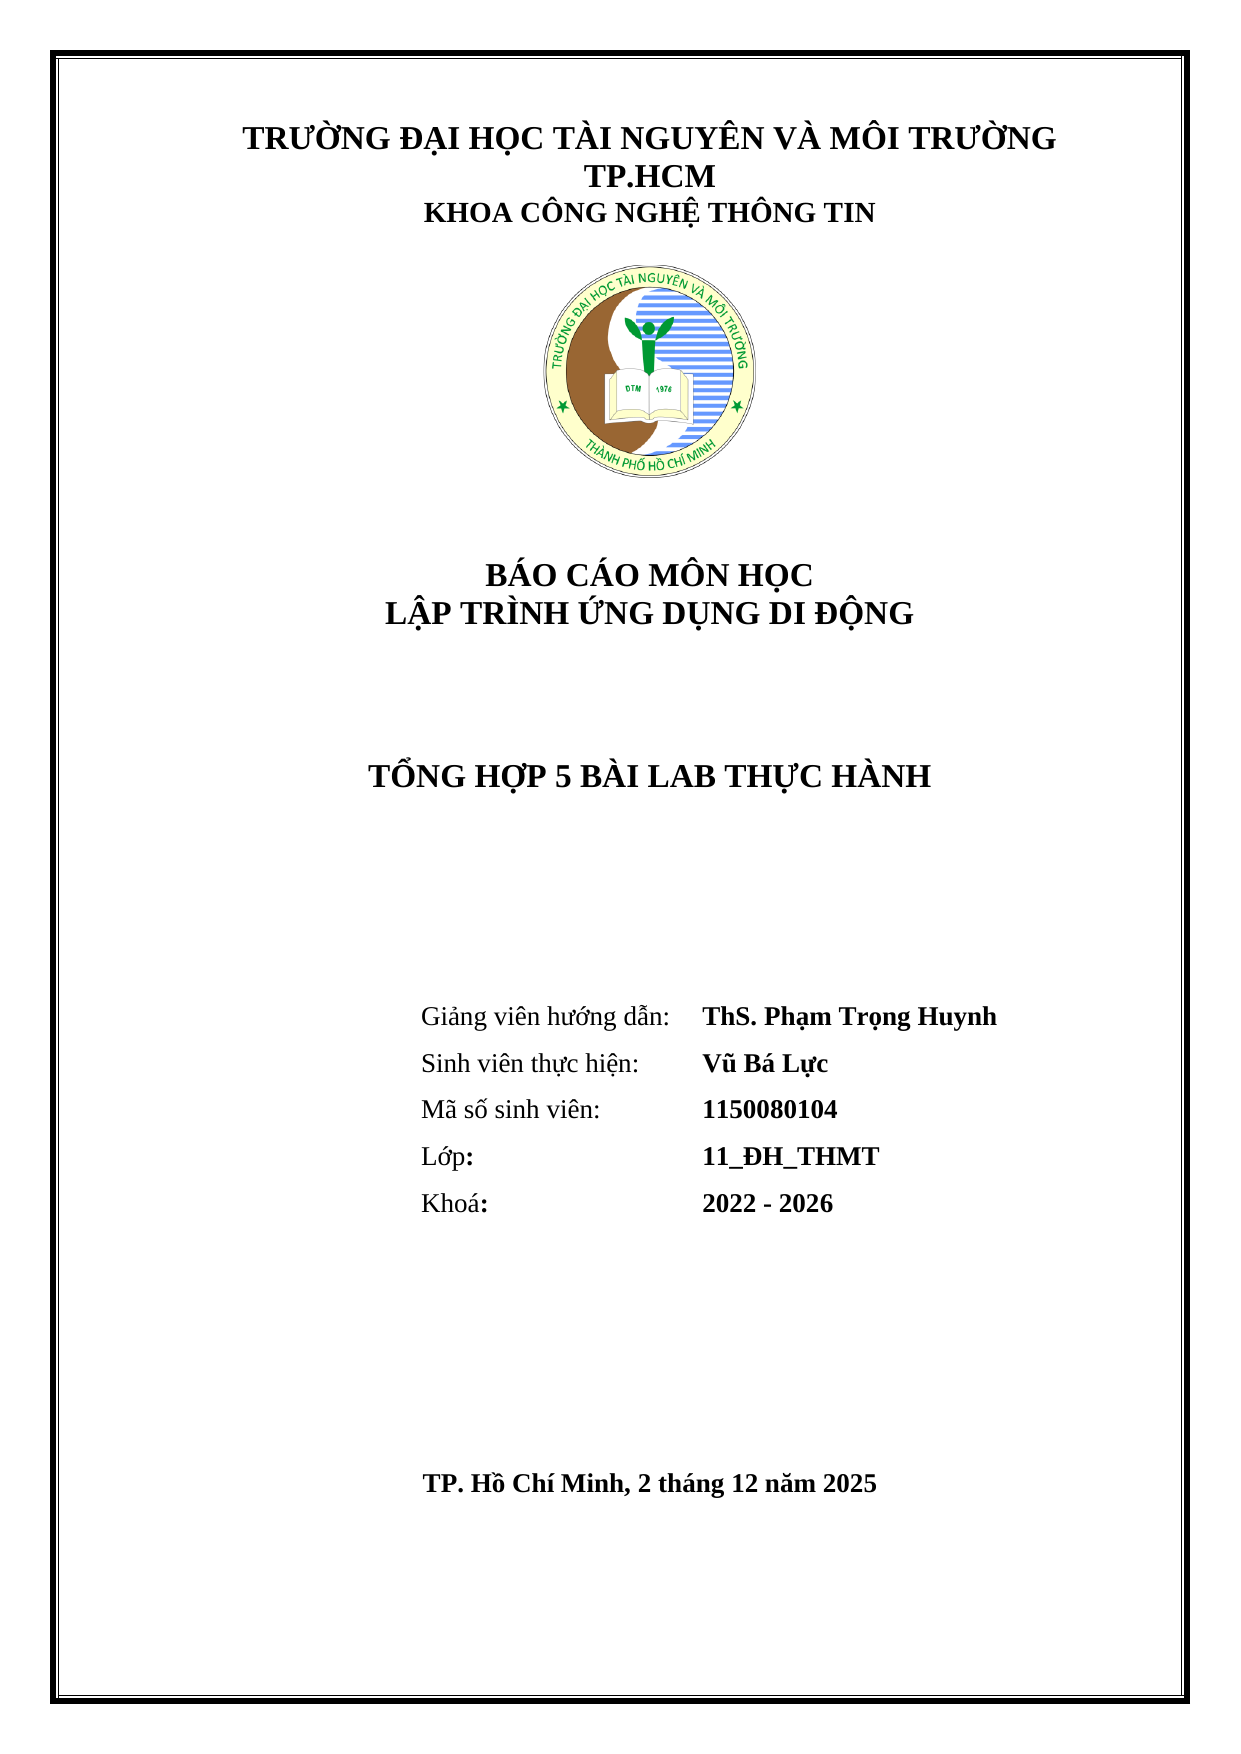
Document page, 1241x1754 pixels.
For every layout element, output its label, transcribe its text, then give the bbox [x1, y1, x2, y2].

text Sinh viên thực hiện: Vũ Bá Lực [421, 1047, 1122, 1078]
text TP. Hồ Chí Minh, 2 tháng 12 năm 2025 [177, 1467, 1122, 1498]
text Lớp: 11_ĐH_THMT [421, 1140, 1122, 1171]
text KHOA CÔNG NGHỆ THÔNG TIN [177, 195, 1122, 228]
text Mã số sinh viên: 1150080104 [421, 1094, 1122, 1125]
text TRƯỜNG ĐẠI HỌC TÀI NGUYÊN VÀ MÔI TRƯỜNG TP.HCM [177, 118, 1122, 195]
text BÁO CÁO MÔN HỌC [177, 555, 1122, 593]
text LẬP TRÌNH ỨNG DỤNG DI ĐỘNG [177, 593, 1122, 632]
text Khoá: 2022 - 2026 [421, 1187, 1122, 1218]
picture [543, 265, 756, 478]
text TỔNG HỢP 5 BÀI LAB THỰC HÀNH [177, 756, 1122, 794]
text Giảng viên hướng dẫn: ThS. Phạm Trọng Huynh [421, 1000, 1122, 1031]
